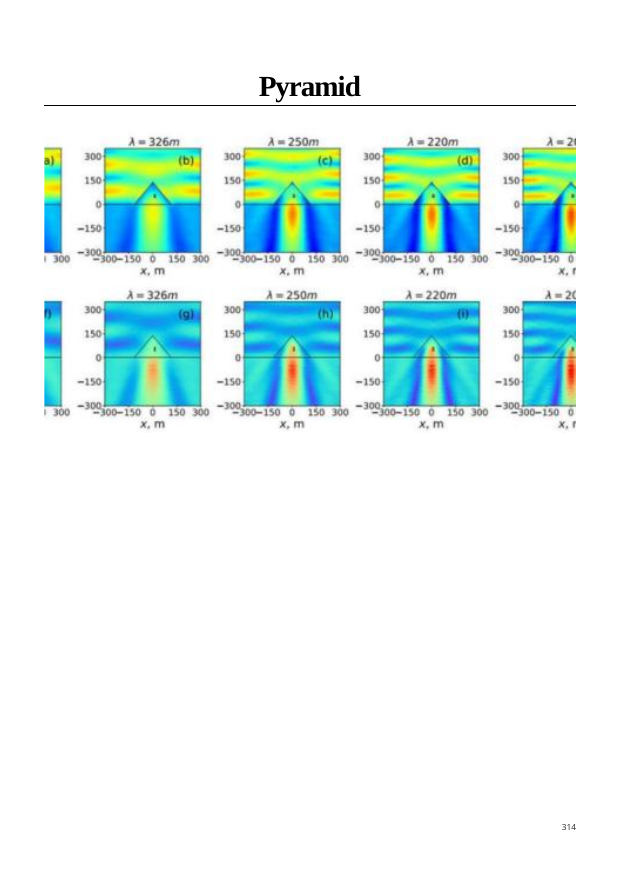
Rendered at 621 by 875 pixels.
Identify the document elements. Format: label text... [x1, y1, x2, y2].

subtitle Pyramid [44, 69, 576, 105]
picture [44, 118, 576, 433]
